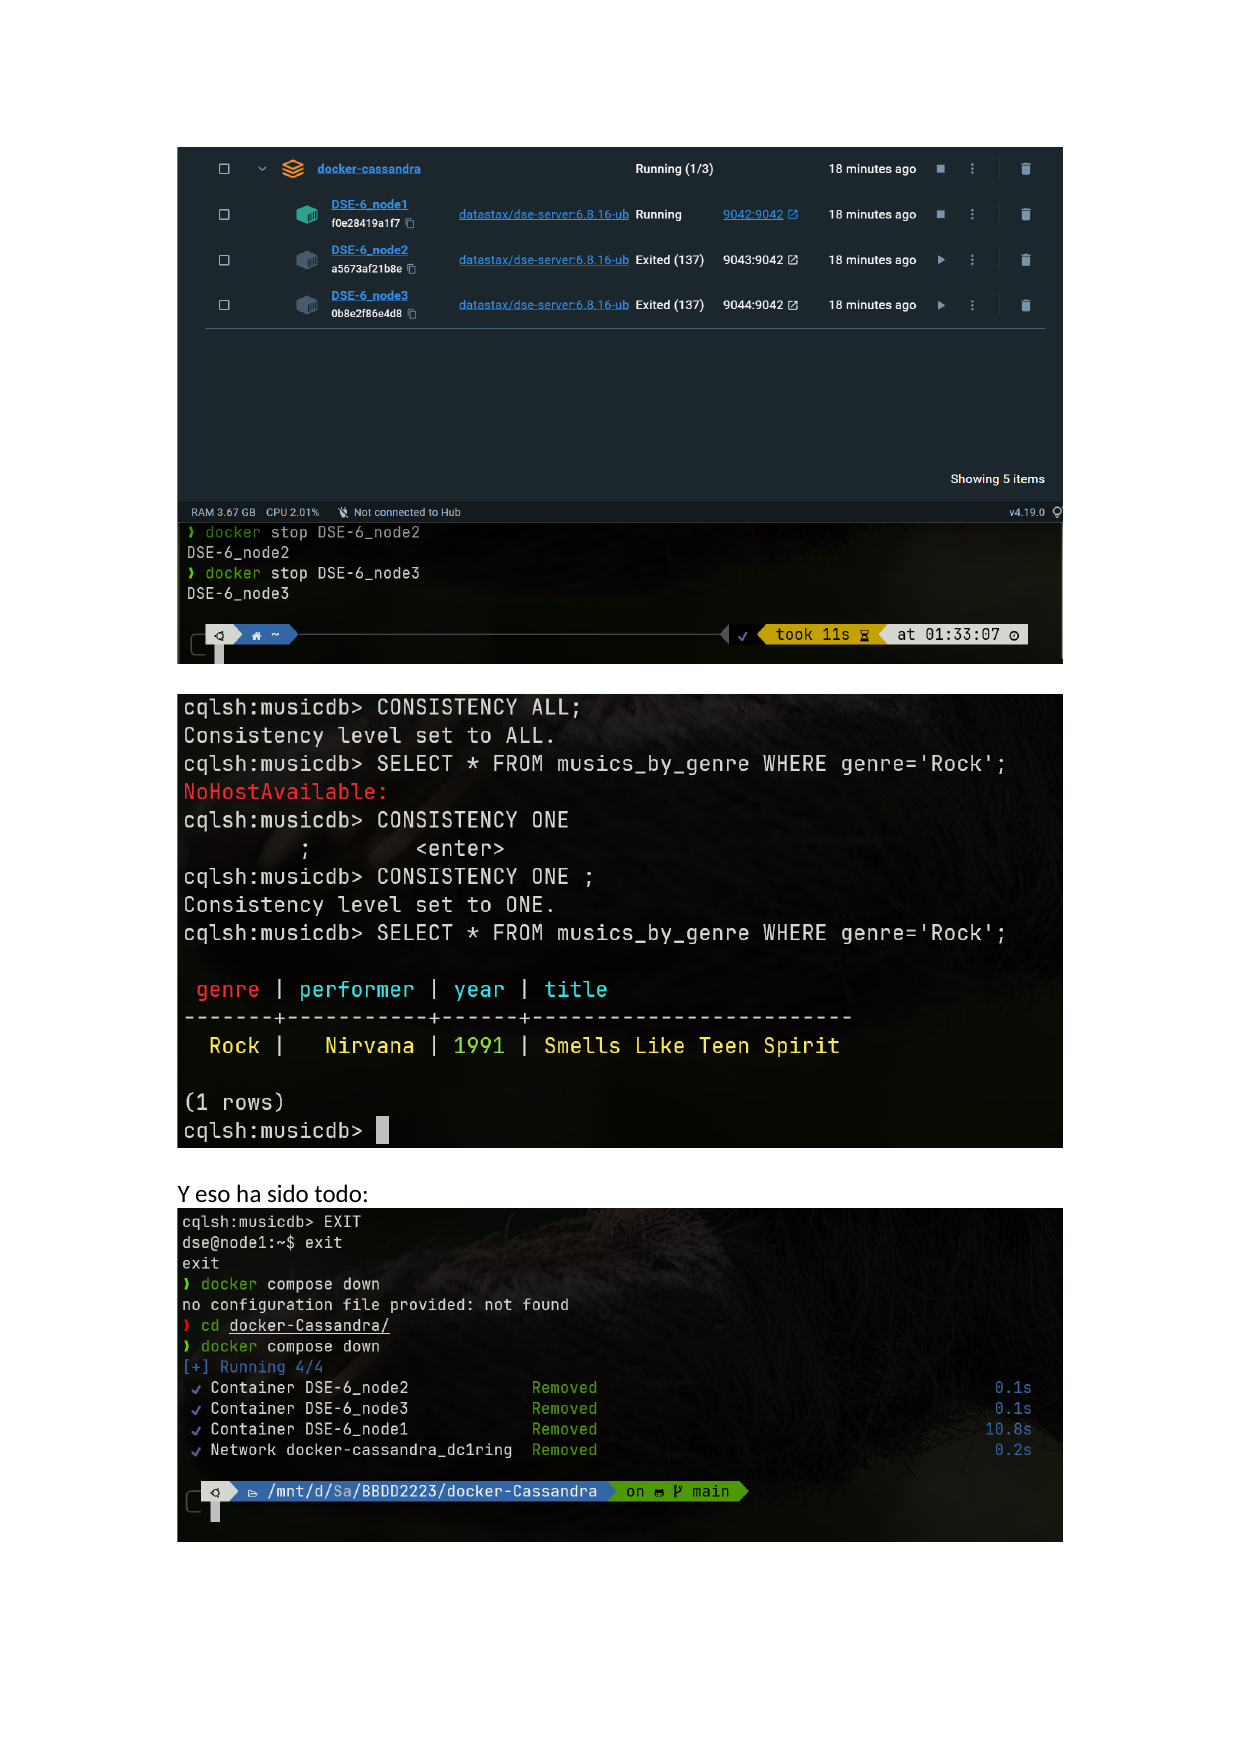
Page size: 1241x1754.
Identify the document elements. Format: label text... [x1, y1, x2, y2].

picture [177, 147, 1063, 664]
picture [177, 694, 1063, 1148]
text Y eso ha sido todo: [177, 1178, 1063, 1208]
picture [177, 1208, 1063, 1542]
